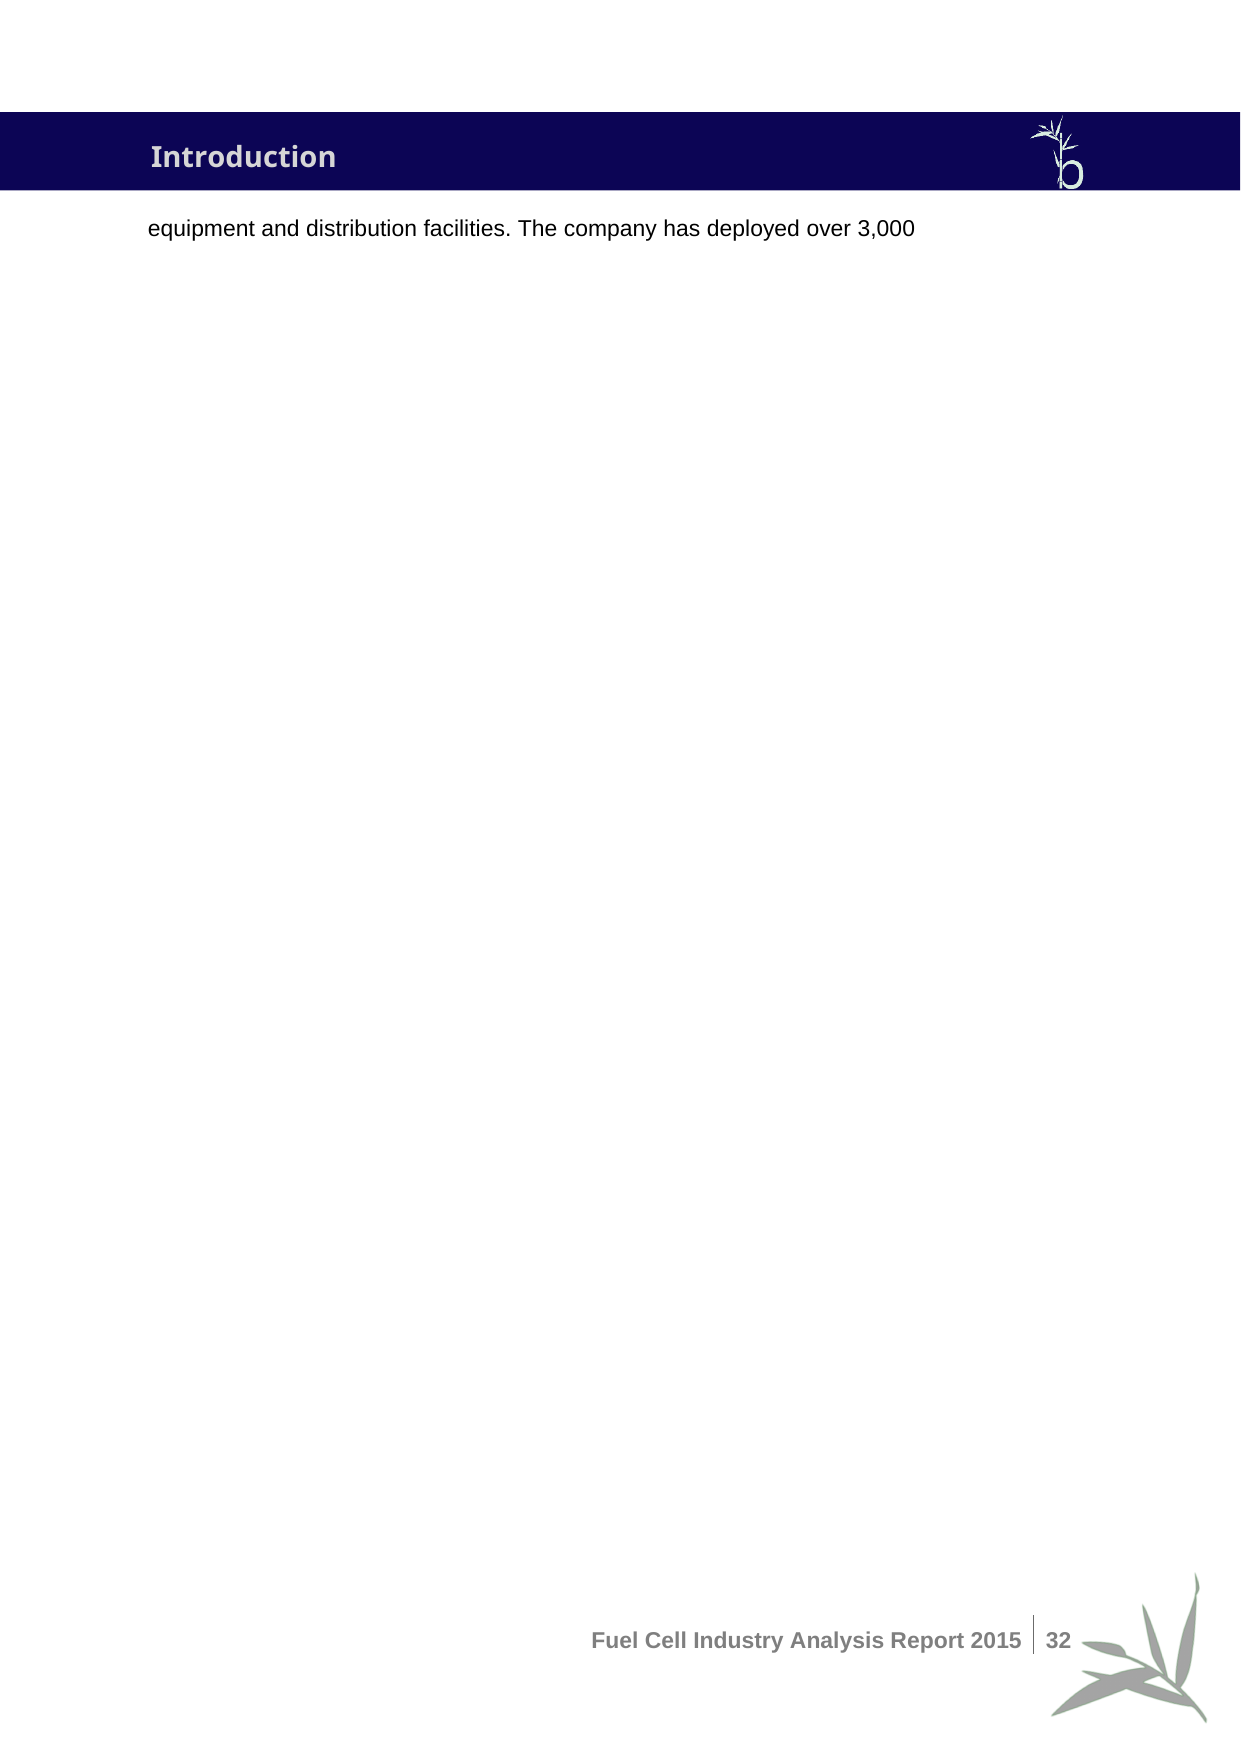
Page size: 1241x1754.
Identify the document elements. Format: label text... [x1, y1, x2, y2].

picture [1034, 1572, 1218, 1744]
